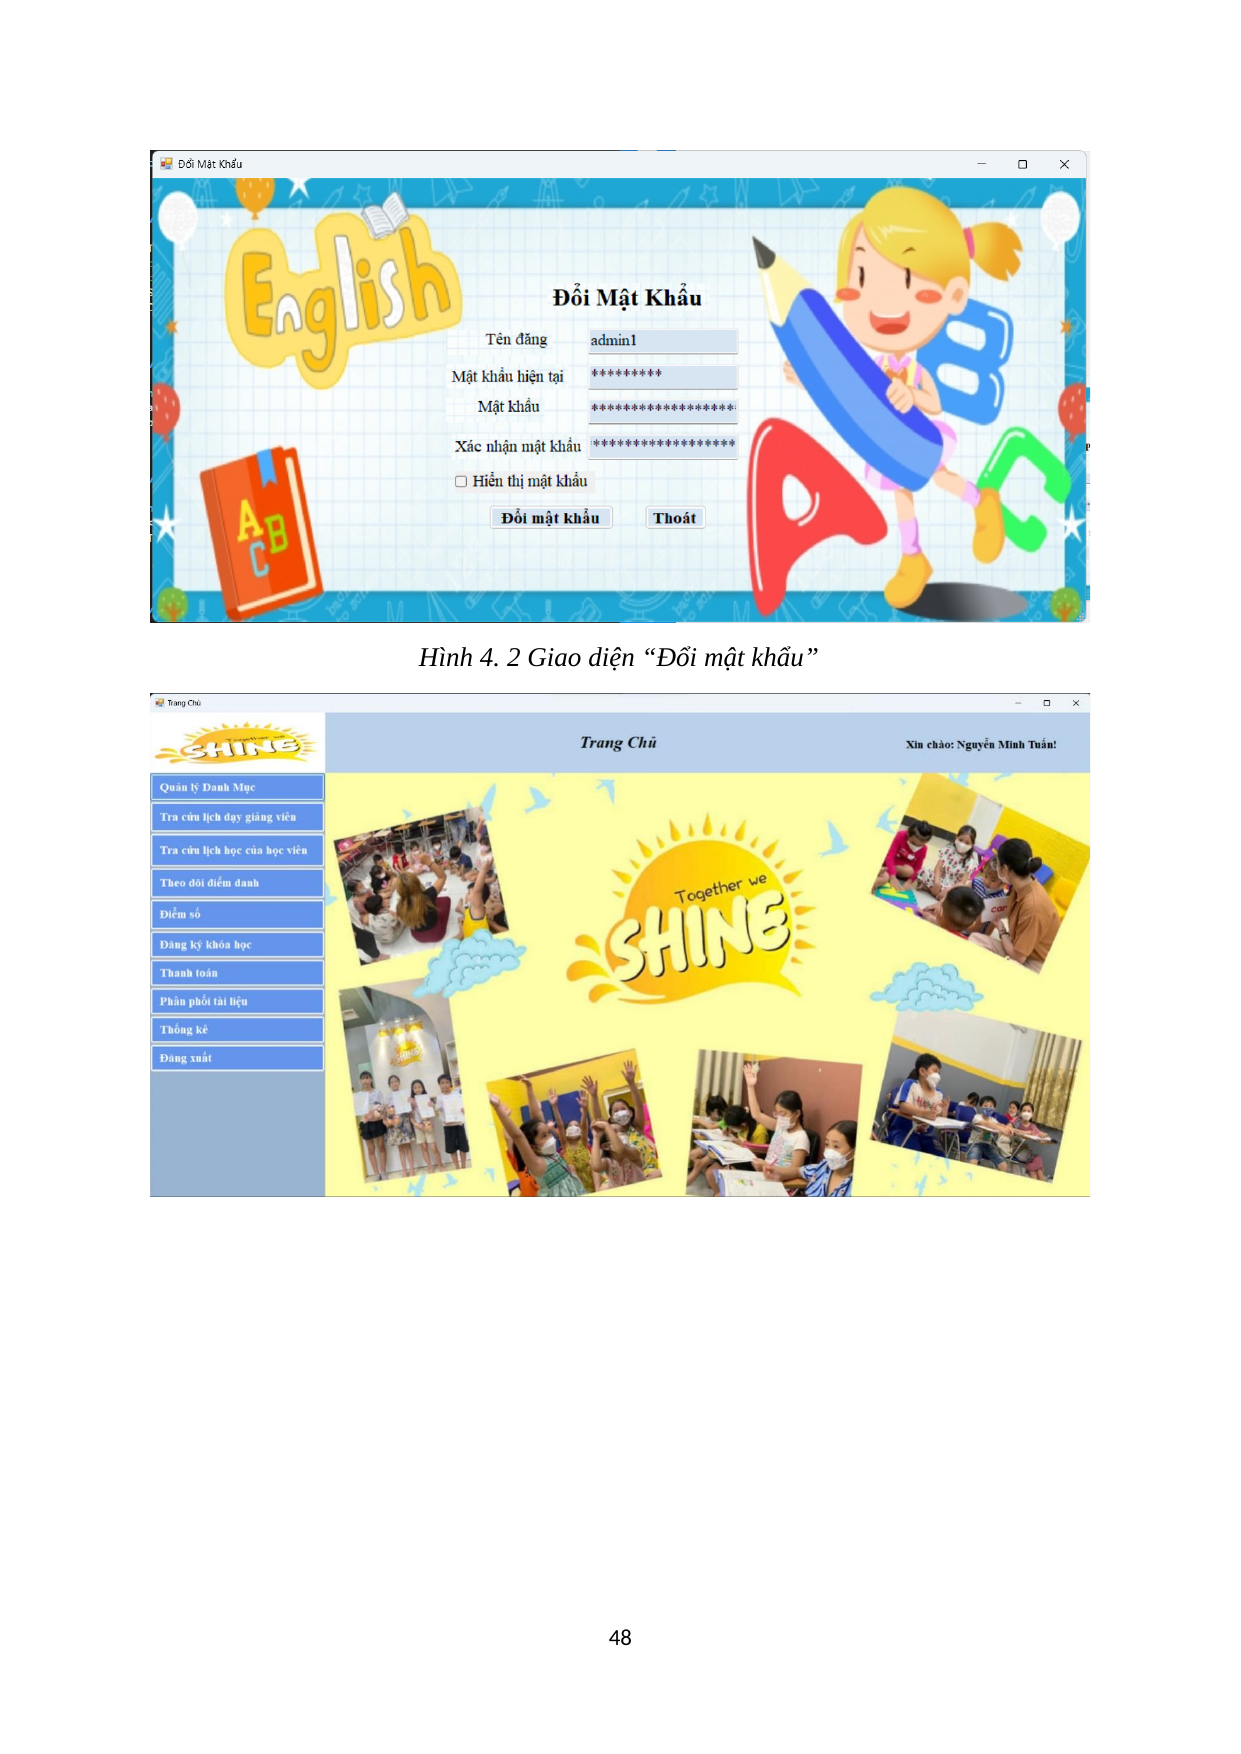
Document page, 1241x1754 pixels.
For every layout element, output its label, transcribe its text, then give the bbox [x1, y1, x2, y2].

picture [150, 693, 1091, 1197]
picture [150, 150, 1091, 623]
